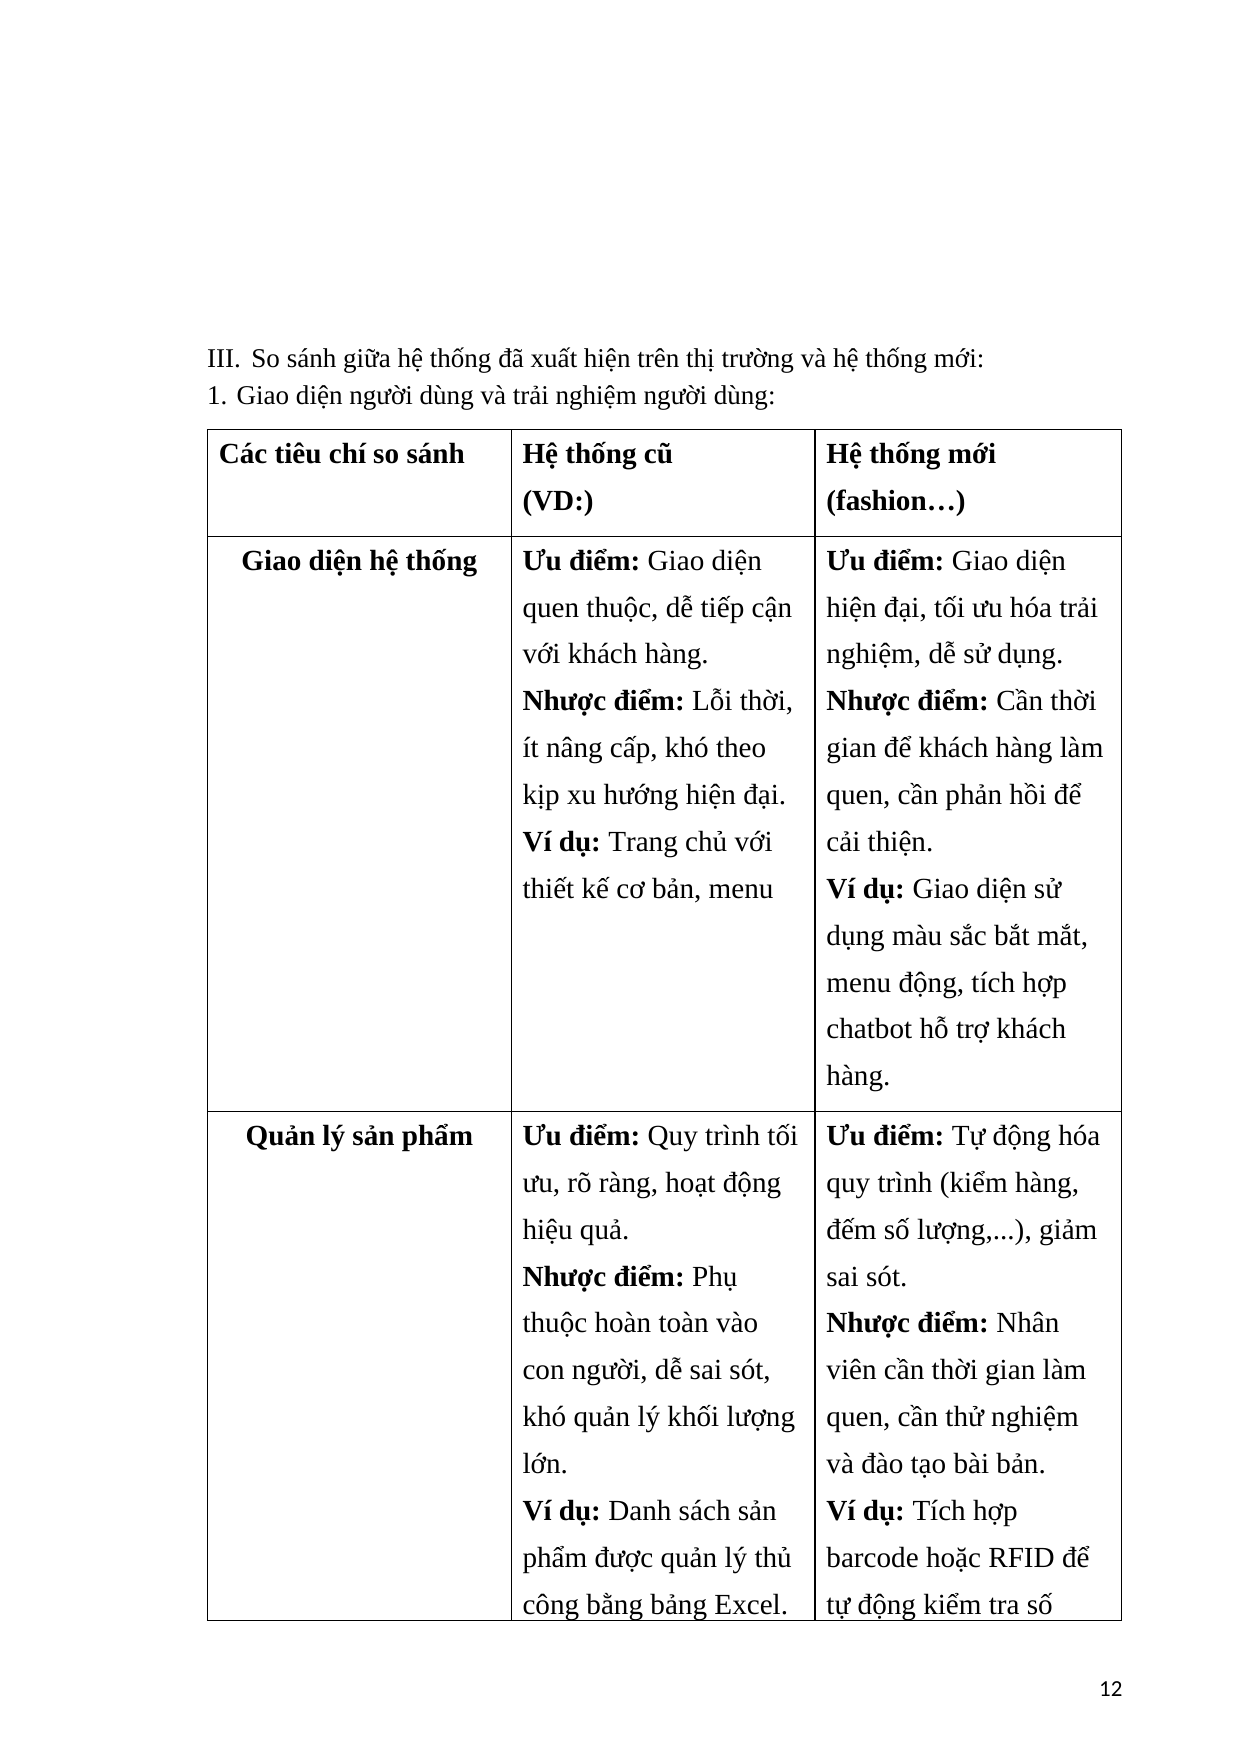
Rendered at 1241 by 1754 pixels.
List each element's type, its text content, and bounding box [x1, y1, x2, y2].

table_cell Ưu điểm: Giao diện quen thuộc, dễ tiếp cận với khách hàng. Nhược điểm: Lỗi thời, ít nâng cấp, khó theo kịp xu hướng hiện đại. Ví dụ: Trang chủ với thiết kế cơ bản, menu [512, 537, 814, 1111]
list Giao diện người dùng và trải nghiệm người dùng: [207, 379, 1122, 411]
table_cell Ưu điểm: Giao diện hiện đại, tối ưu hóa trải nghiệm, dễ sử dụng. Nhược điểm: Cần thời gian để khách hàng làm quen, cần phản hồi để cải thiện. Ví dụ: Giao diện sử dụng màu sắc bắt mắt, menu động, tích hợp chatbot hỗ trợ khách hàng. [816, 537, 1121, 1111]
table_header Các tiêu chí so sánh [208, 430, 511, 536]
table_cell Quản lý sản phẩm [208, 1112, 511, 1620]
table_header Hệ thống mới (fashion…) [816, 430, 1121, 536]
table_header Hệ thống cũ (VD:) [512, 430, 814, 536]
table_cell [512, 1112, 814, 1620]
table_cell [816, 1112, 1121, 1620]
subtitle So sánh giữa hệ thống đã xuất hiện trên thị trường và hệ thống mới: [207, 342, 1122, 373]
table_cell Giao diện hệ thống [208, 537, 511, 1111]
